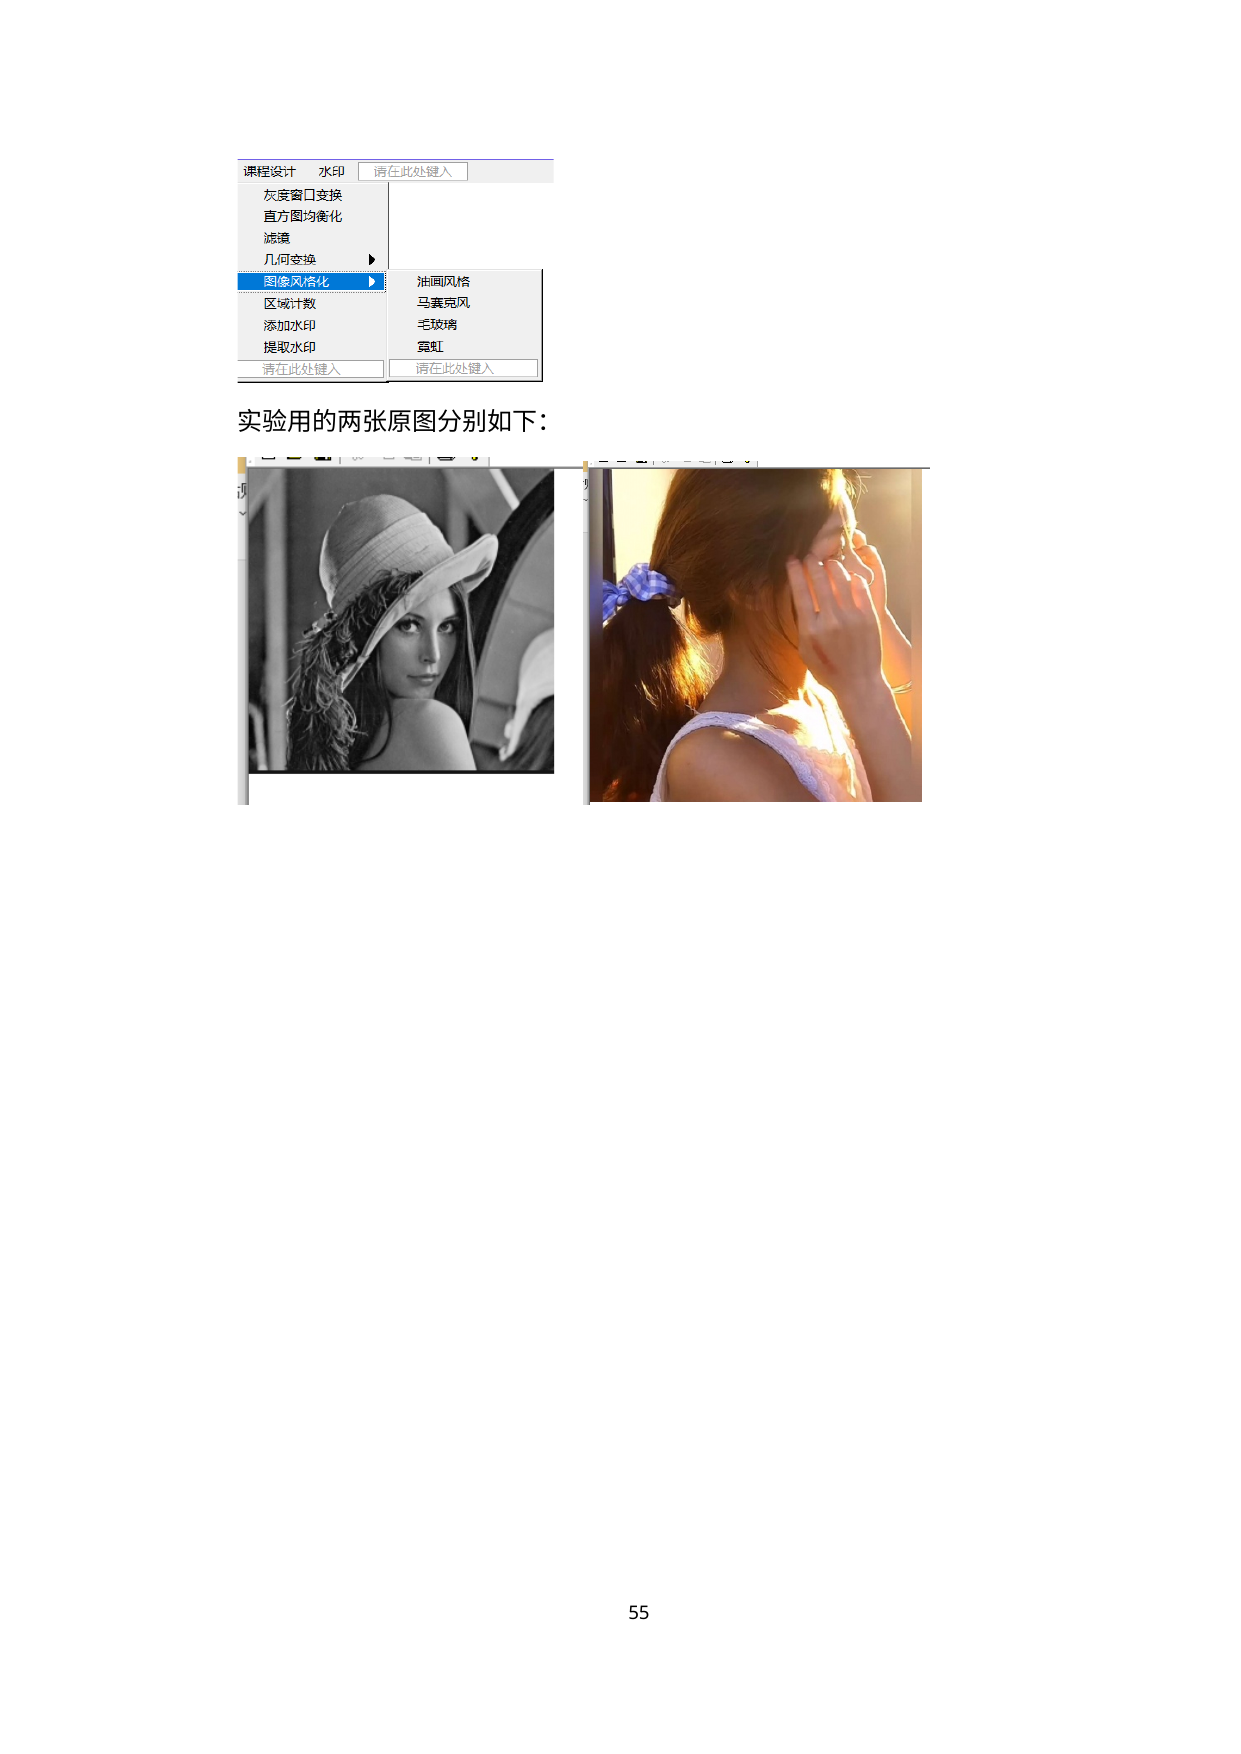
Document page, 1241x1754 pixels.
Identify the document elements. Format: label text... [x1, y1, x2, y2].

picture [237, 457, 930, 805]
picture [237, 159, 554, 384]
text 实验用的两张原图分别如下： [187, 387, 1053, 452]
